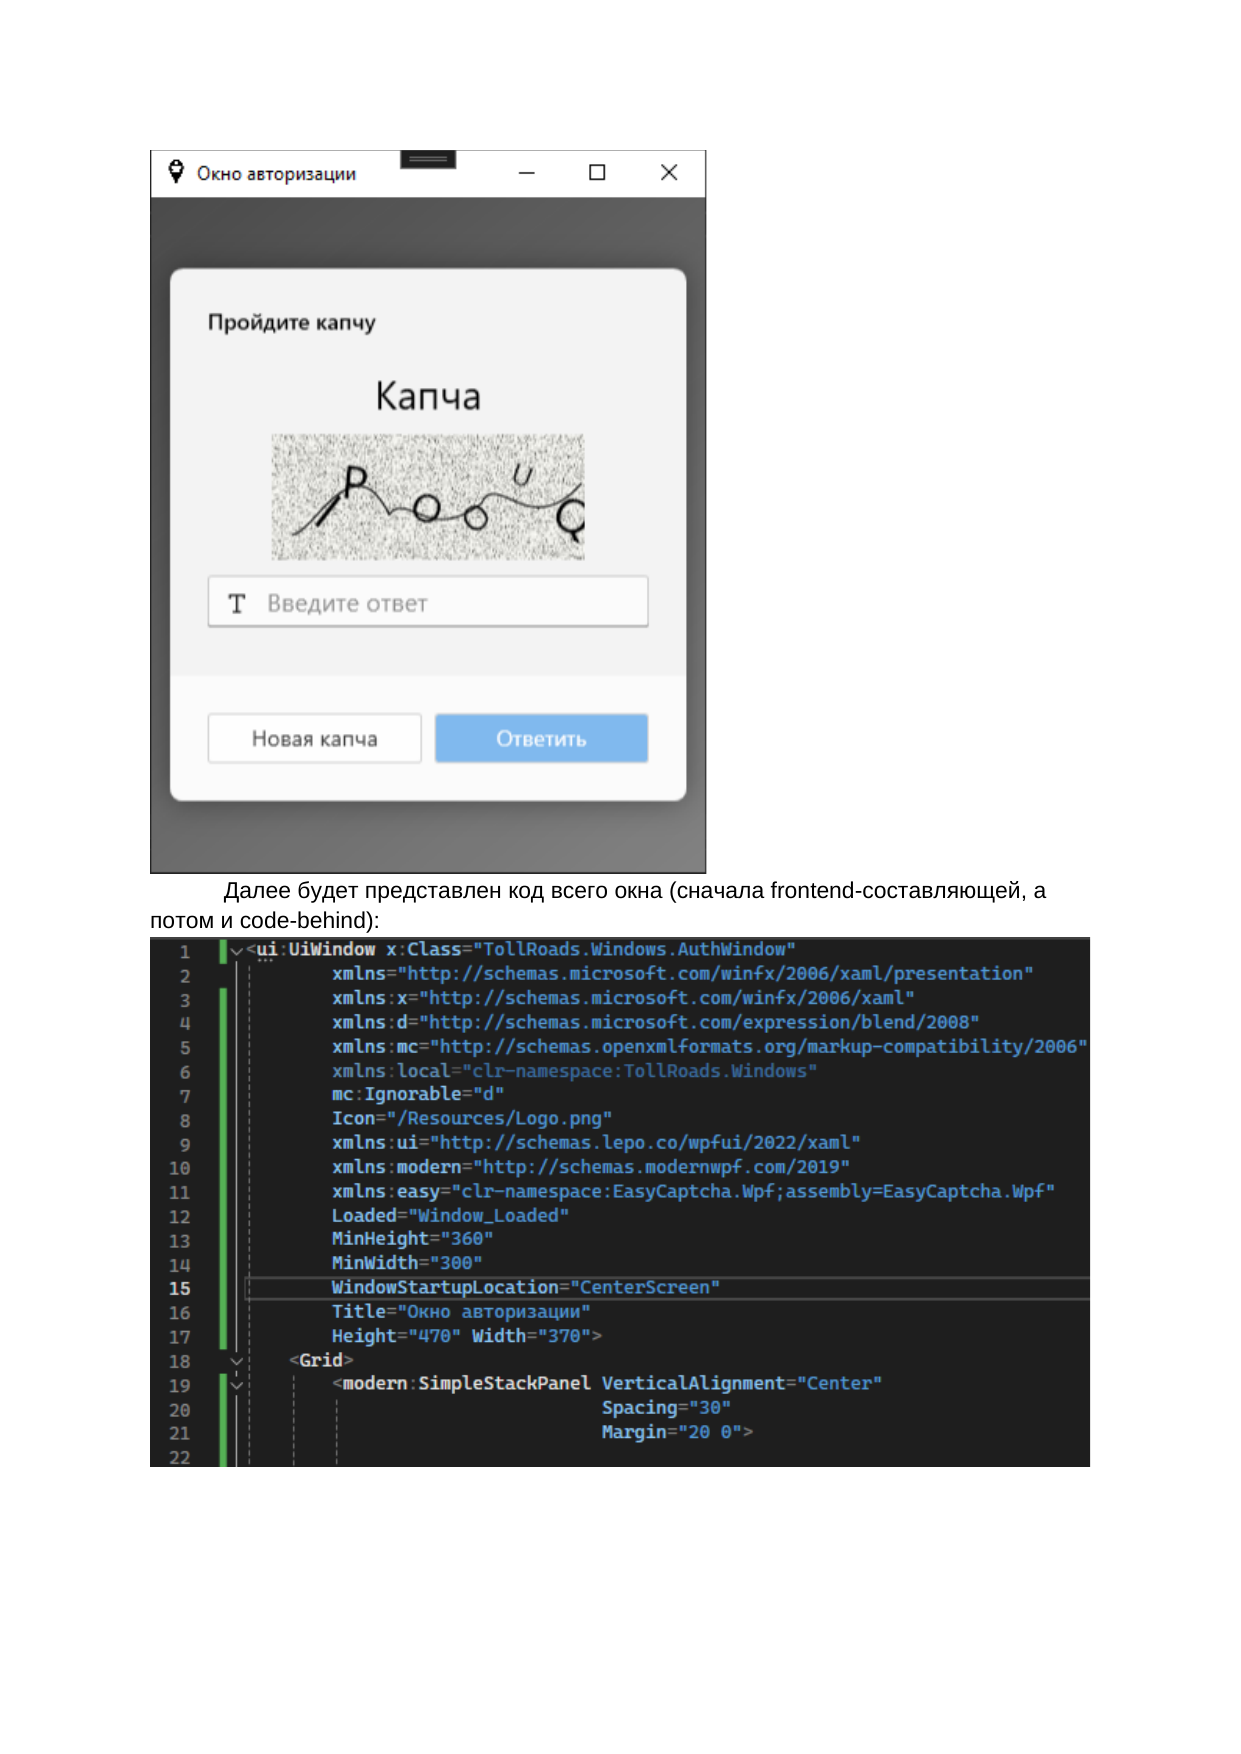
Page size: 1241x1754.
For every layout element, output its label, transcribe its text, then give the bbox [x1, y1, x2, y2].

text Далее будет представлен код всего окна (сначала frontend-составляющей, а потом и code-behind): [150, 877, 1090, 934]
picture [150, 150, 707, 874]
picture [150, 937, 1091, 1467]
